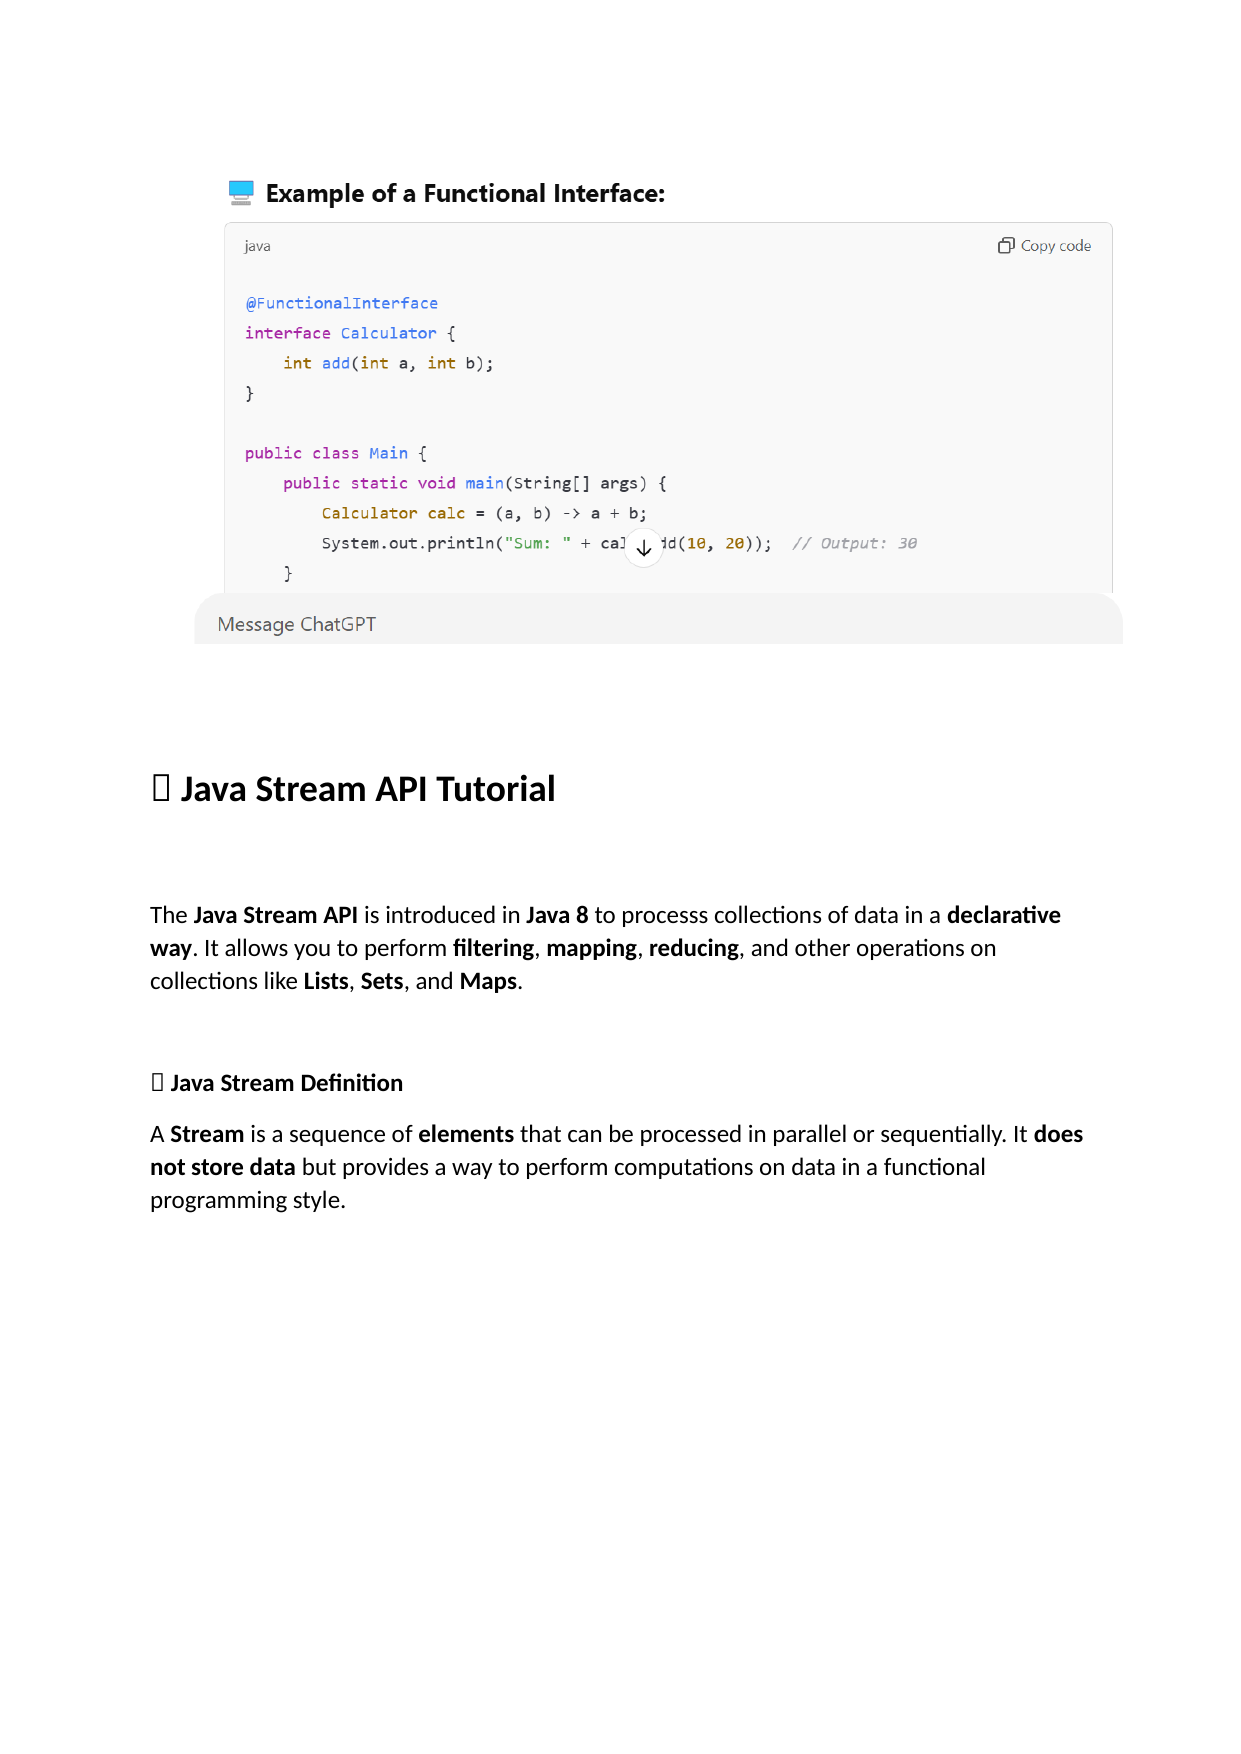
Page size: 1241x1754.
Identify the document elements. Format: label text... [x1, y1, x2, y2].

text 📘 Java Stream API Tutorial [150, 762, 1090, 813]
text A Stream is a sequence of elements that can be processed in parallel or sequentially. It does not store data but provides a way to perform computations on data in a functional programming style. [150, 1118, 1090, 1214]
text The Java Stream API is introduced in Java 8 to processs collections of data in a declarative way. It allows you to perform filtering, mapping, reducing, and other operations on collections like Lists, Sets, and Maps. [150, 900, 1090, 996]
text ✅ Java Stream Definition [150, 1065, 1090, 1099]
picture [150, 150, 1169, 644]
